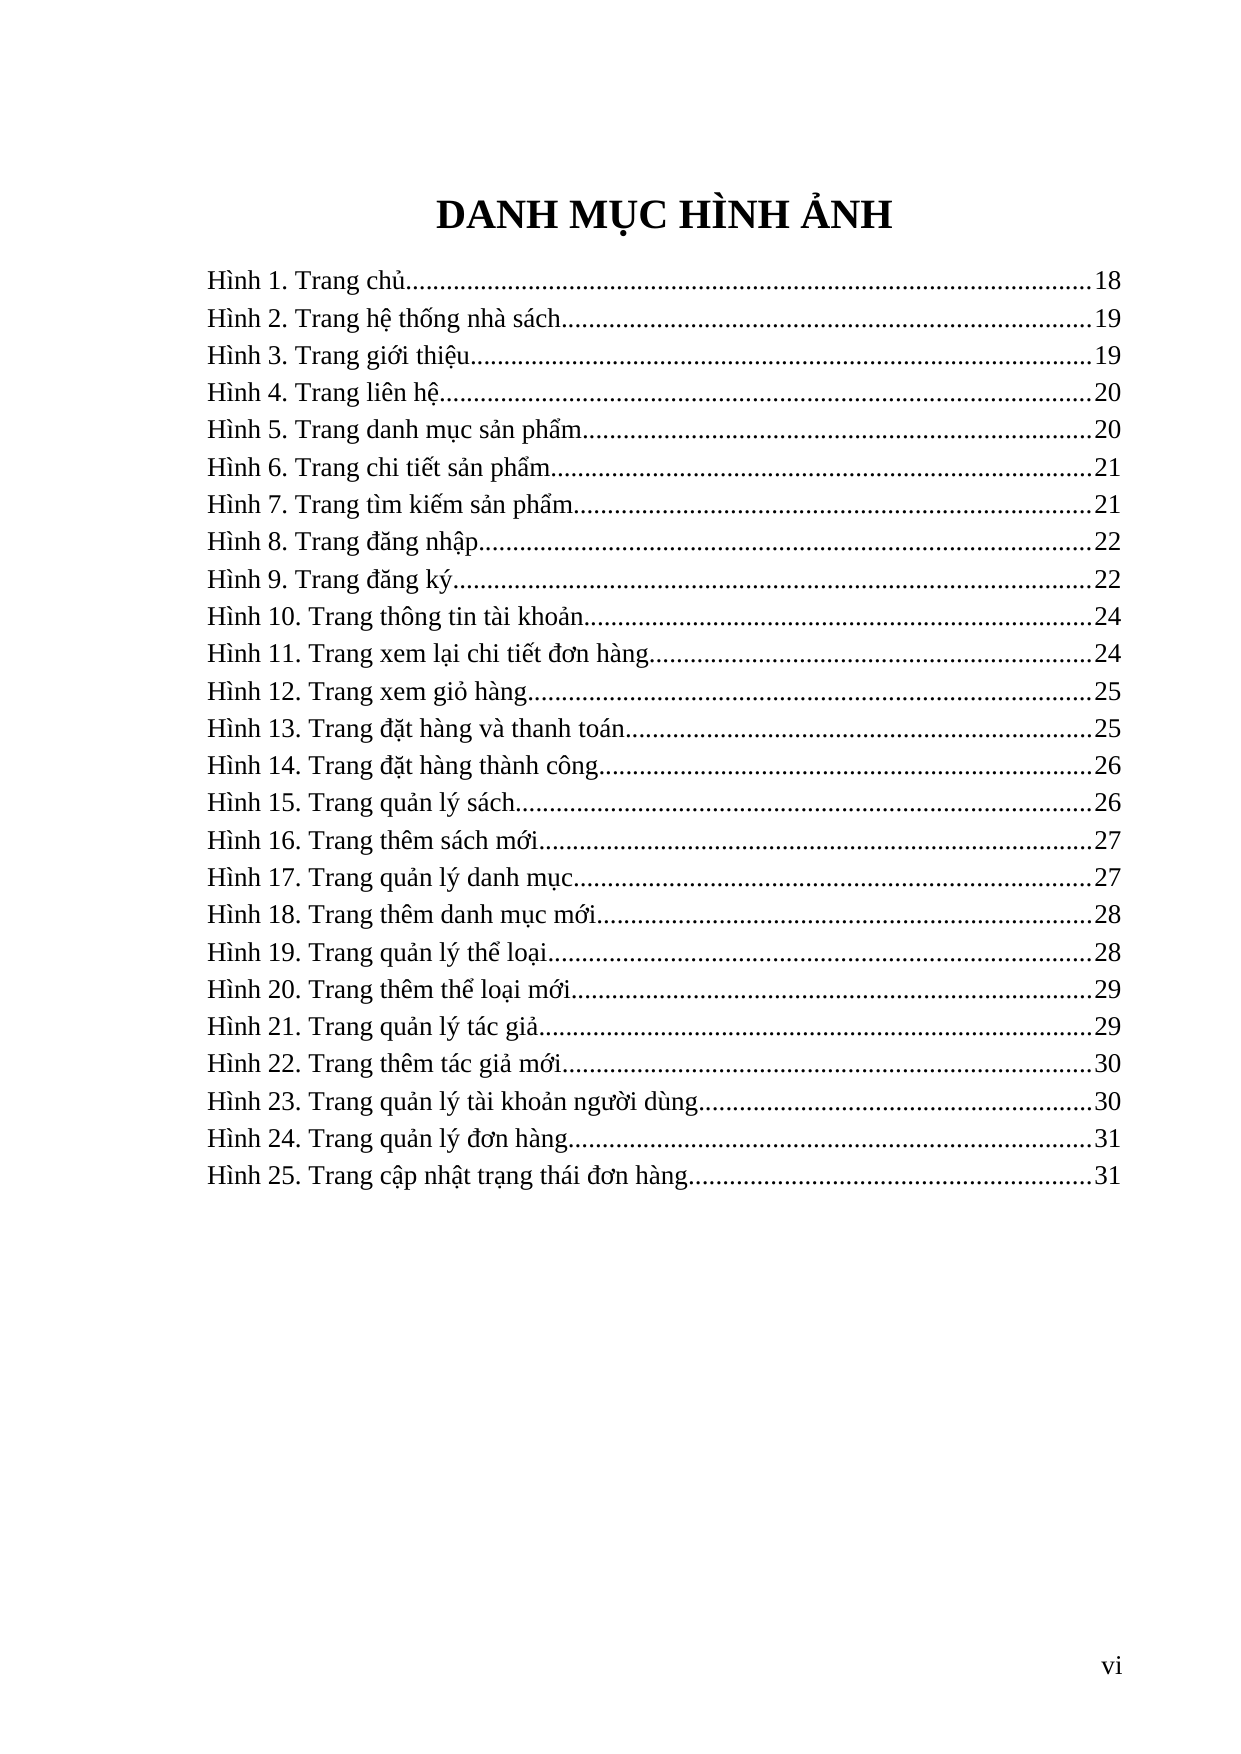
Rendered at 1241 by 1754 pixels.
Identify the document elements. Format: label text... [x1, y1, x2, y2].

text Hình 15. Trang quản lý sách 26 [207, 787, 1122, 818]
text Hình 9. Trang đăng ký 22 [207, 563, 1122, 594]
text Hình 10. Trang thông tin tài khoản 24 [207, 600, 1122, 631]
text Hình 18. Trang thêm danh mục mới 28 [207, 898, 1122, 929]
text Hình 16. Trang thêm sách mới 27 [207, 824, 1122, 855]
text Hình 5. Trang danh mục sản phẩm 20 [207, 414, 1122, 445]
text Hình 14. Trang đặt hàng thành công 26 [207, 749, 1122, 780]
text Hình 21. Trang quản lý tác giả 29 [207, 1010, 1122, 1041]
text Hình 13. Trang đặt hàng và thanh toán 25 [207, 712, 1122, 743]
text Hình 22. Trang thêm tác giả mới 30 [207, 1048, 1122, 1079]
text Hình 12. Trang xem giỏ hàng 25 [207, 675, 1122, 706]
text Hình 8. Trang đăng nhập 22 [207, 526, 1122, 557]
text Hình 7. Trang tìm kiếm sản phẩm 21 [207, 488, 1122, 519]
text Hình 23. Trang quản lý tài khoản người dùng 30 [207, 1085, 1122, 1116]
text Hình 2. Trang hệ thống nhà sách 19 [207, 302, 1122, 333]
text Hình 17. Trang quản lý danh mục 27 [207, 861, 1122, 892]
text Hình 24. Trang quản lý đơn hàng 31 [207, 1122, 1122, 1153]
text Hình 25. Trang cập nhật trạng thái đơn hàng 31 [207, 1159, 1122, 1191]
text Hình 11. Trang xem lại chi tiết đơn hàng 24 [207, 637, 1122, 668]
text Hình 3. Trang giới thiệu 19 [207, 339, 1122, 370]
text Hình 19. Trang quản lý thể loại 28 [207, 936, 1122, 967]
text Hình 6. Trang chi tiết sản phẩm 21 [207, 451, 1122, 482]
text Hình 1. Trang chủ 18 [207, 264, 1122, 296]
text Hình 4. Trang liên hệ 20 [207, 376, 1122, 407]
text DANH MỤC HÌNH ẢNH [207, 190, 1122, 238]
text Hình 20. Trang thêm thể loại mới 29 [207, 973, 1122, 1004]
